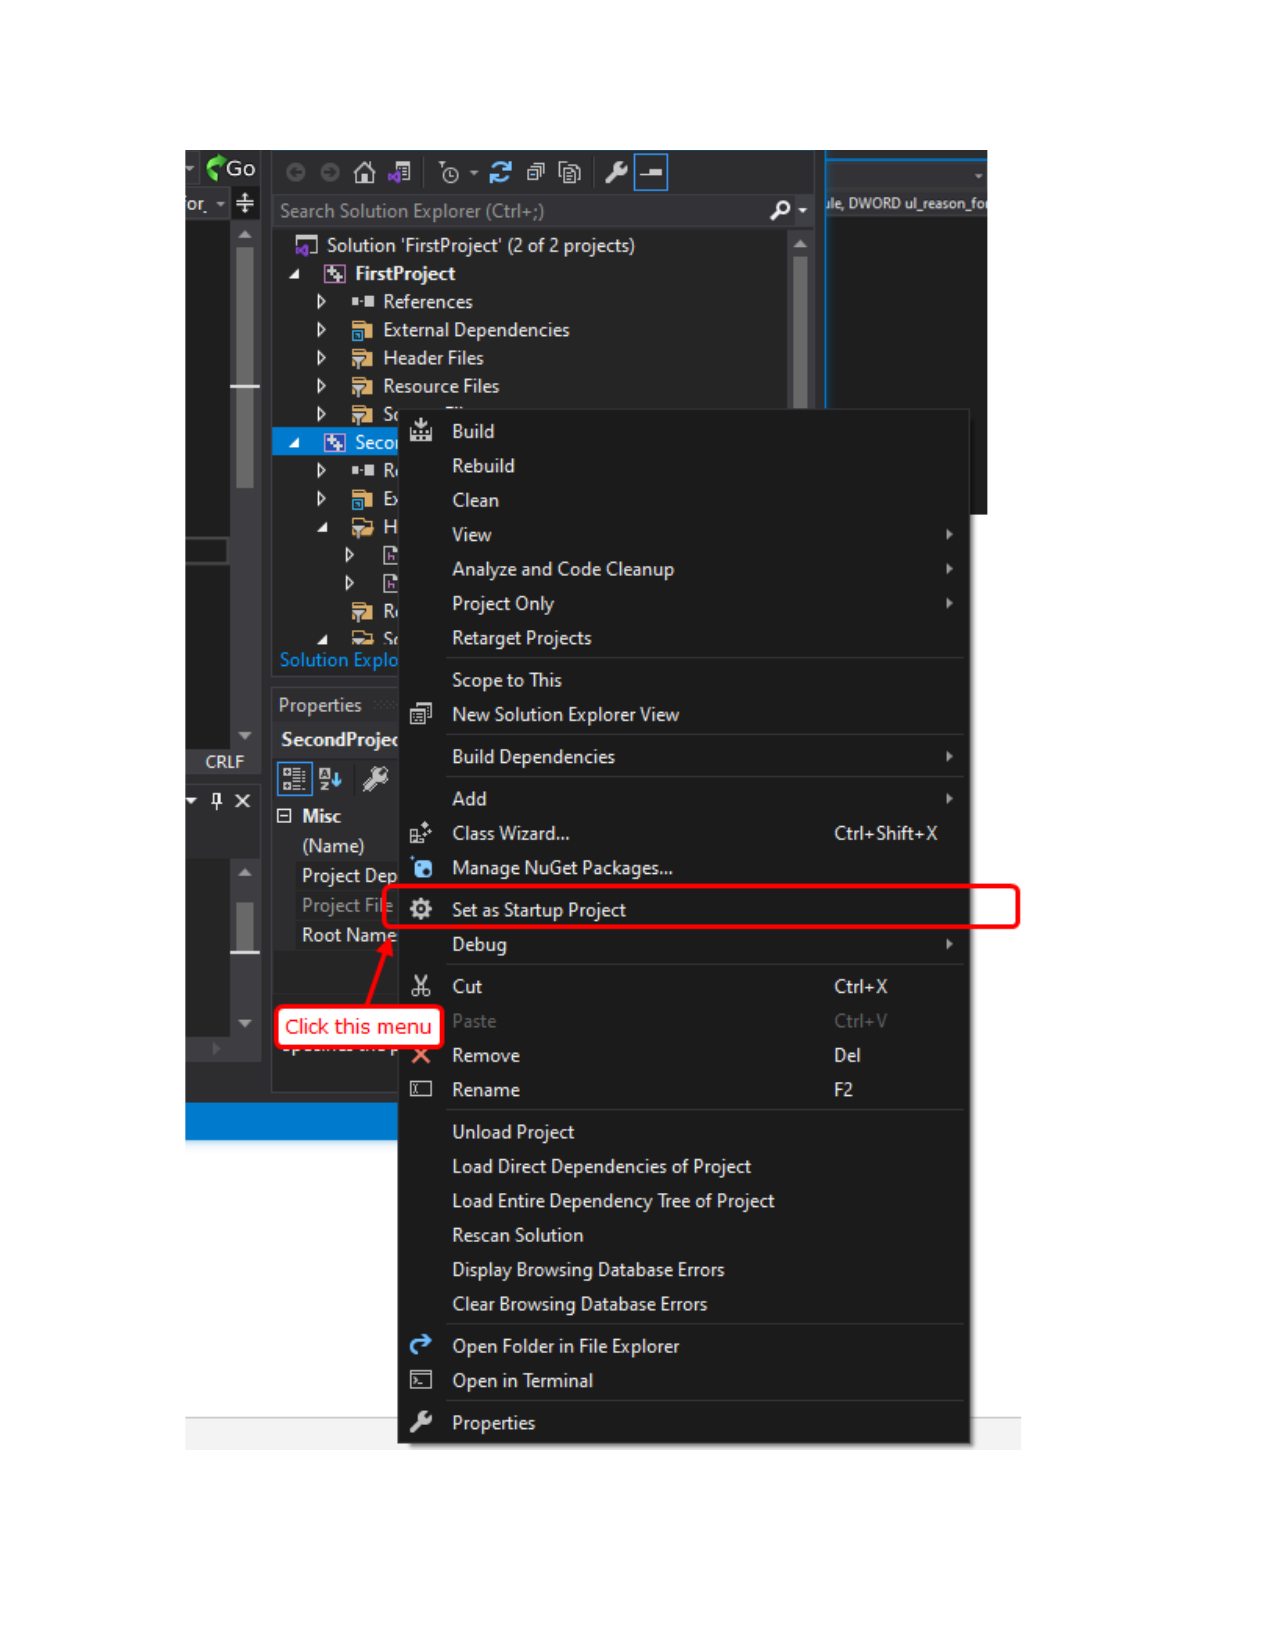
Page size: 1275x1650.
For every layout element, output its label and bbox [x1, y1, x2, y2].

picture [185, 150, 1022, 1450]
